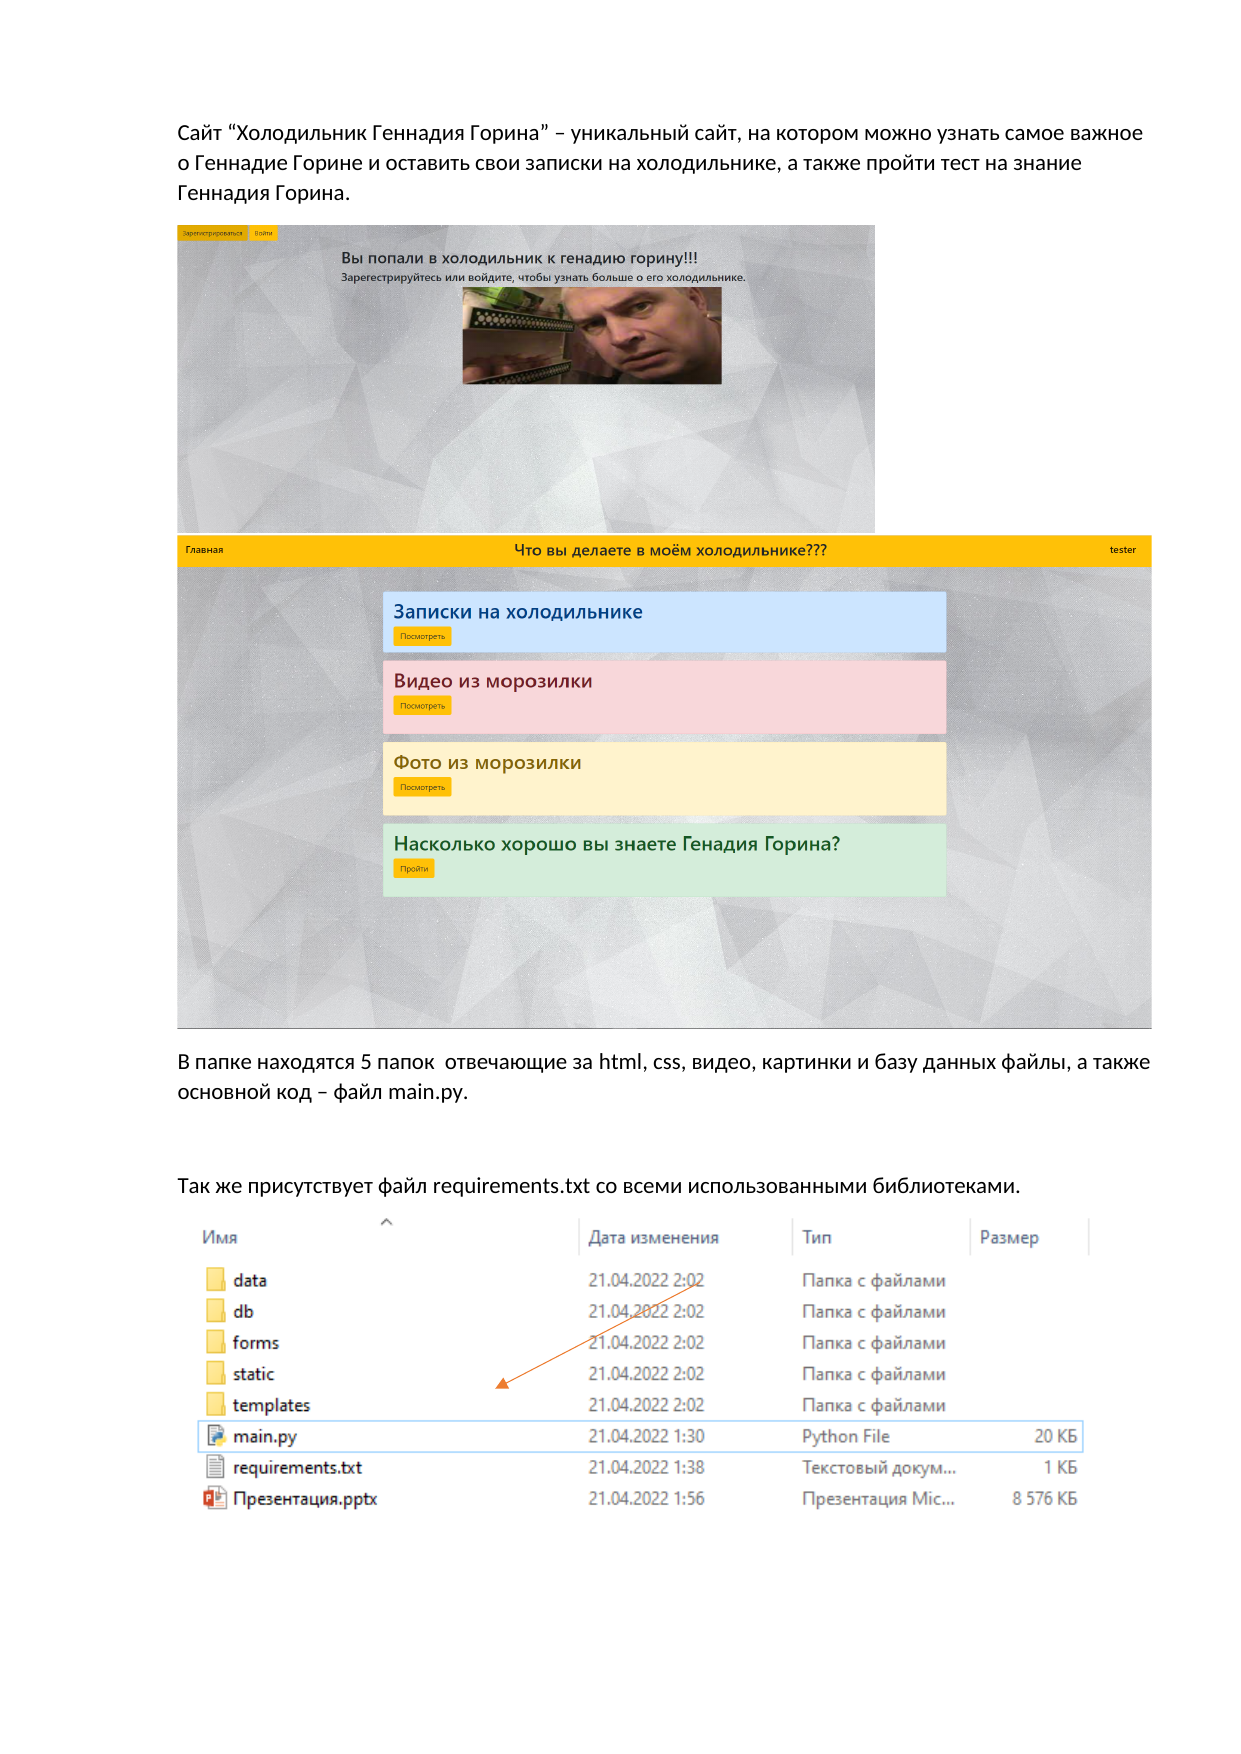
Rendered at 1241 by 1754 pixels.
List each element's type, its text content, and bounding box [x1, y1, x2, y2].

picture [177, 225, 875, 533]
picture [177, 1217, 1152, 1560]
text Так же присутствует файл requirements.txt со всеми использованными библиотеками. [177, 1171, 1152, 1199]
picture [177, 534, 1152, 1029]
text Сайт “Холодильник Геннадия Горина” – уникальный сайт, на котором можно узнать самое важное о Геннадие Горине и оставить свои записки на холодильнике, а также пройти тест на знание Геннадия Горина. [177, 118, 1152, 207]
text В папке находятся 5 папок отвечающие за html, css, видео, картинки и базу данных файлы, а также основной код – файл main.py. [177, 1047, 1152, 1105]
